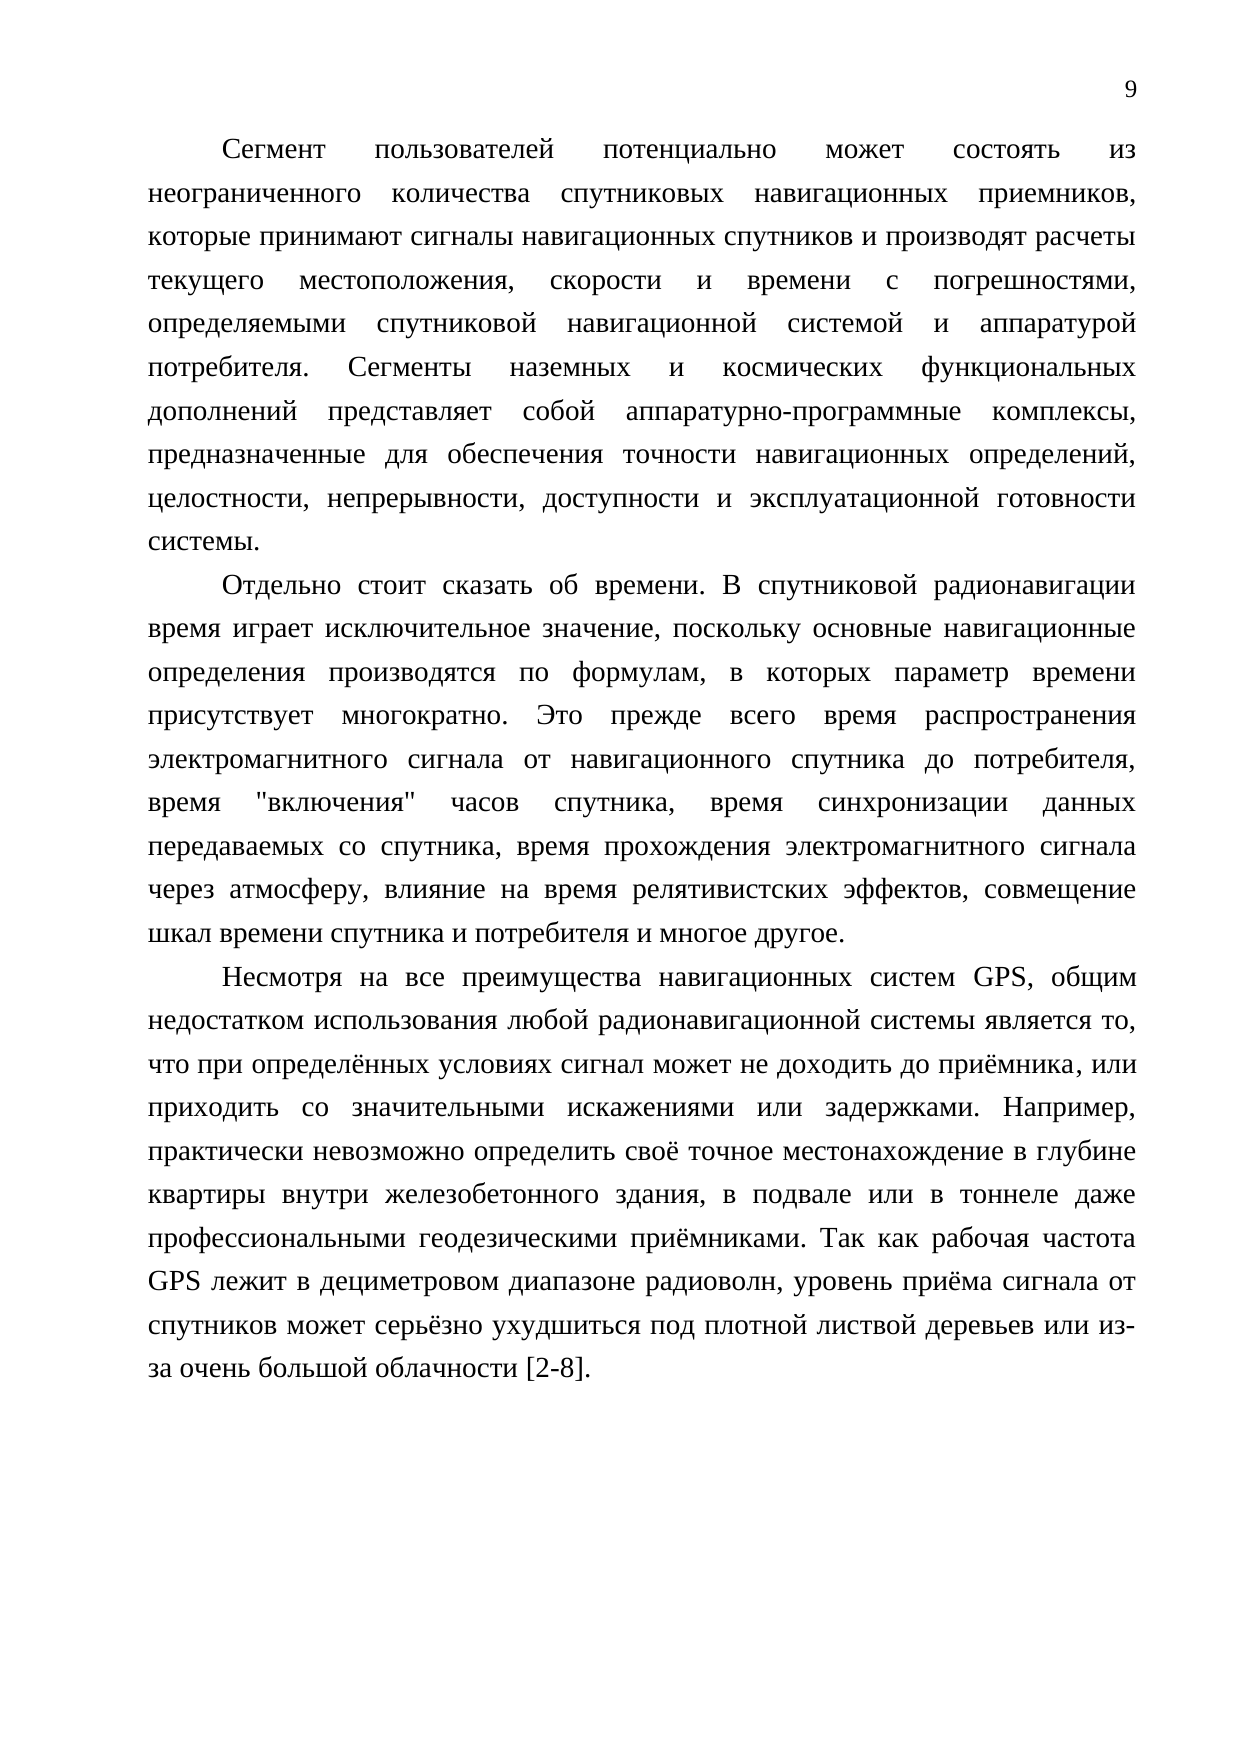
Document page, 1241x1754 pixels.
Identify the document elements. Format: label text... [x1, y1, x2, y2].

text Отдельно стоит сказать об времени. В спутниковой радионавигации время играет исключительное значение, поскольку основные навигационные определения производятся по формулам, в которых параметр времени присутствует многократно. Это прежде всего время распространения электромагнитного сигнала от навигационного спутника до потребителя, время "включения" часов спутника, время синхронизации данных передаваемых со спутника, время прохождения электромагнитного сигнала через атмосферу, влияние на время релятивистских эффектов, совмещение шкал времени спутника и потребителя и многое другое. [148, 567, 1137, 949]
text Несмотря на все преимущества навигационных систем GPS, общим недостатком использования любой радионавигационной системы является то, что при определённых условиях сигнал может не доходить до приёмника, или приходить со значительными искажениями или задержками. Например, практически невозможно определить своё точное местонахождение в глубине квартиры внутри железобетонного здания, в подвале или в тоннеле даже профессиональными геодезическими приёмниками. Так как рабочая частота GPS лежит в дециметровом диапазоне радиоволн, уровень приёма сигнала от спутников может серьёзно ухудшиться под плотной листвой деревьев или из-за очень большой облачности [2-8]. [148, 959, 1137, 1384]
text Сегмент пользователей потенциально может состоять из неограниченного количества спутниковых навигационных приемников, которые принимают сигналы навигационных спутников и производят расчеты текущего местоположения, скорости и времени с погрешностями, определяемыми спутниковой навигационной системой и аппаратурой потребителя. Сегменты наземных и космических функциональных дополнений представляет собой аппаратурно-программные комплексы, предназначенные для обеспечения точности навигационных определений, целостности, непрерывности, доступности и эксплуатационной готовности системы. [148, 131, 1137, 557]
